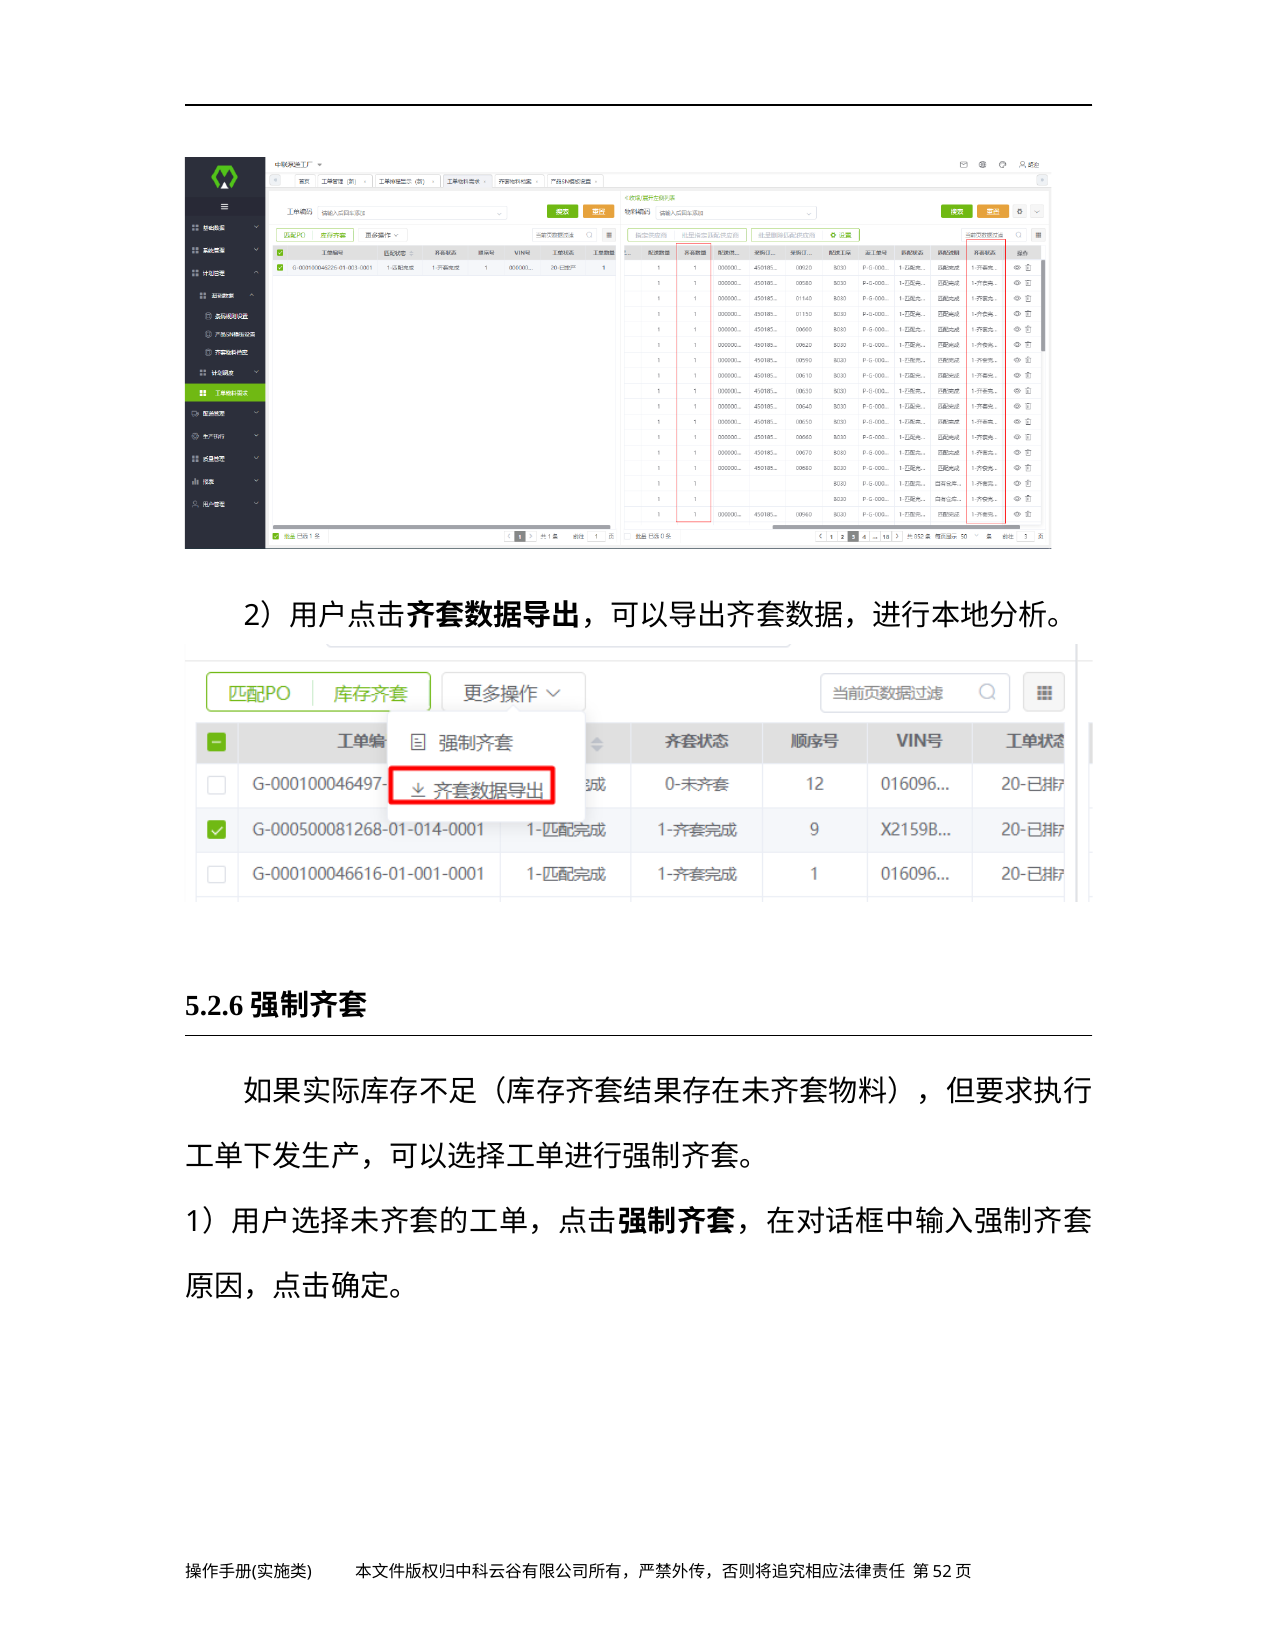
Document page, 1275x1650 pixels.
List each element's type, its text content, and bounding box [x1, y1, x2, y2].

text 强制齐套 [185, 970, 1092, 1035]
picture [184, 157, 1052, 549]
text 如果实际库存不足（库存齐套结果存在未齐套物料），但要求执行工单下发生产，可以选择工单进行强制齐套。 [185, 1056, 1092, 1186]
text 1）用户选择未齐套的工单，点击强制齐套，在对话框中输入强制齐套原因，点击确定。 [185, 1186, 1092, 1316]
text 2）用户点击齐套数据导出，可以导出齐套数据，进行本地分析。 [185, 580, 1092, 644]
picture [184, 644, 1093, 902]
